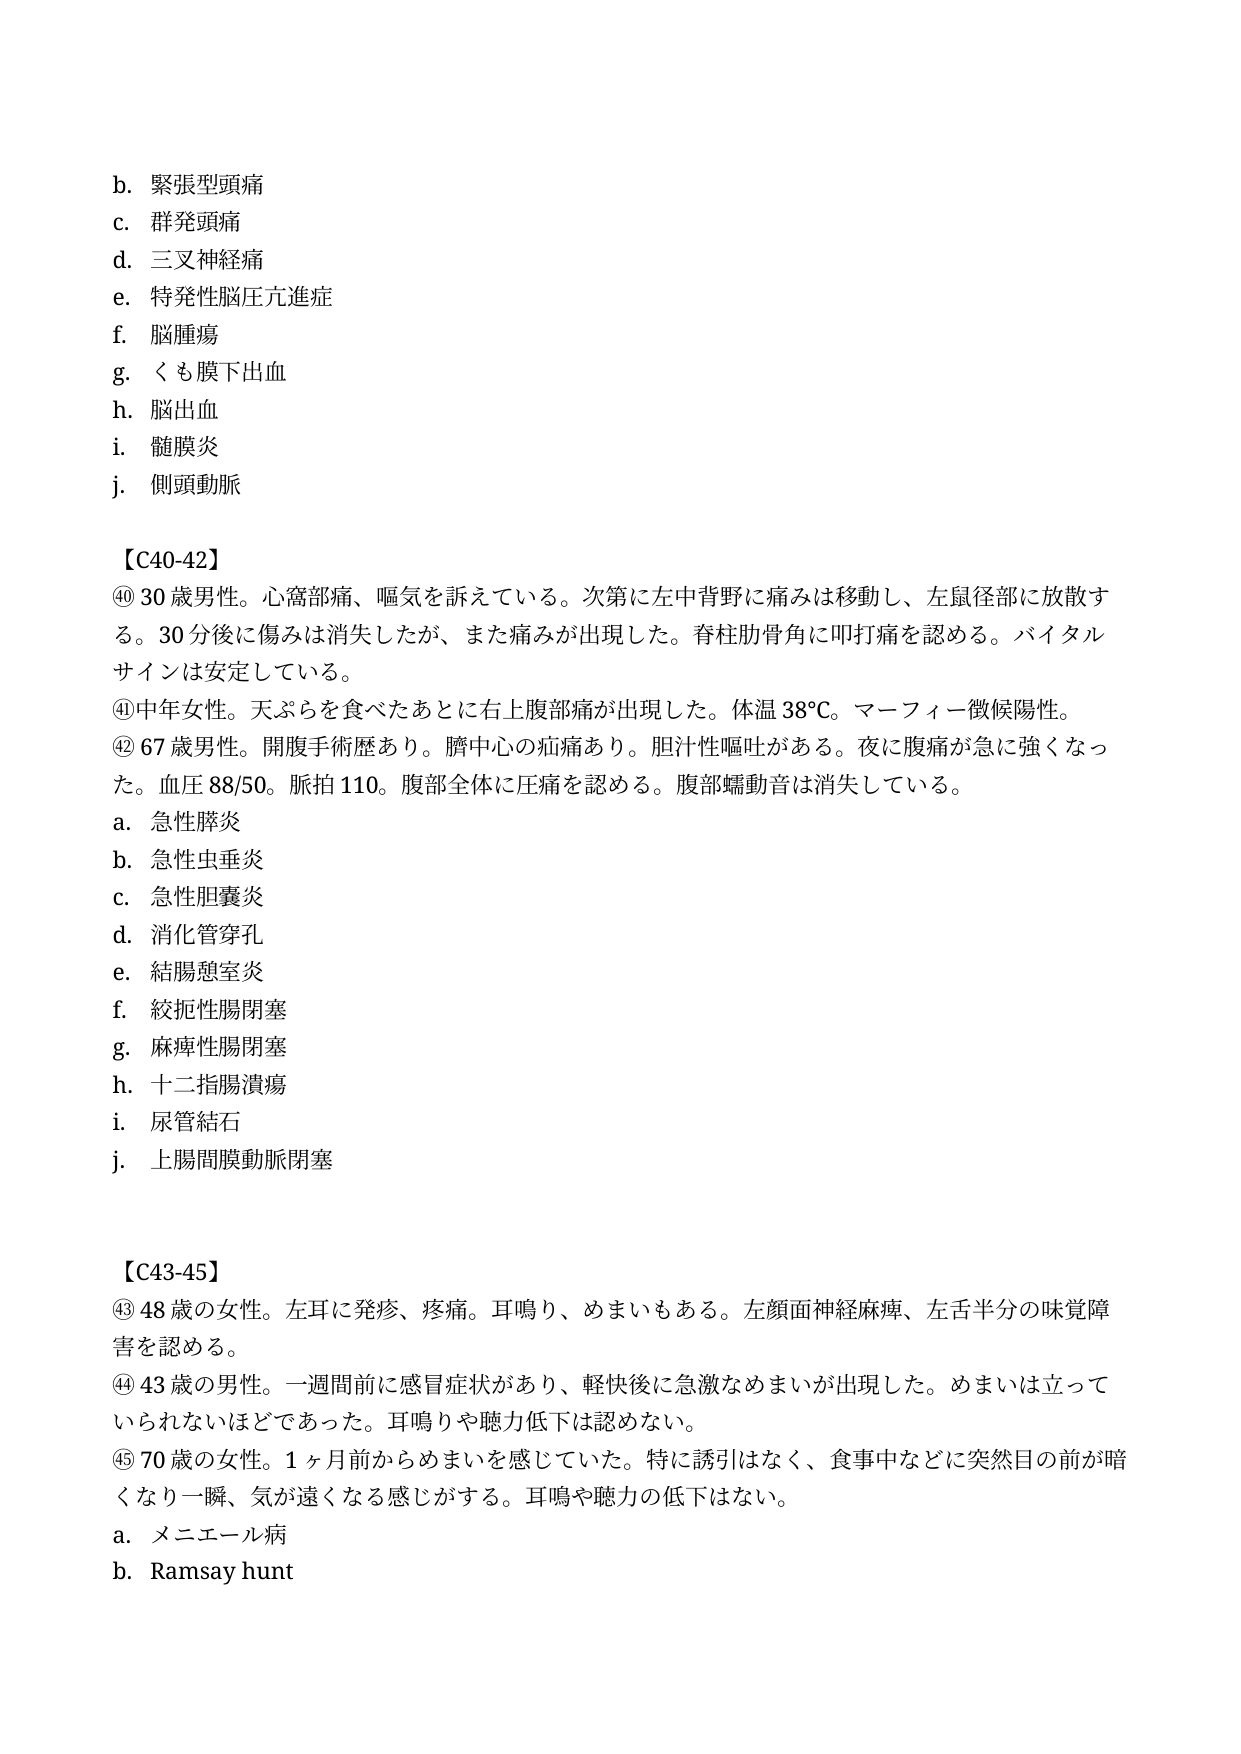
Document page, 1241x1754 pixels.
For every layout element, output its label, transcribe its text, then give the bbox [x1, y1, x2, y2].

list 尿管結石 [112, 1102, 1128, 1139]
list 絞扼性腸閉塞 [112, 989, 1128, 1027]
list 結腸憩室炎 [112, 952, 1128, 989]
list 麻痺性腸閉塞 [112, 1027, 1128, 1064]
text ㊸48歳の女性。左耳に発疹、疼痛。耳鳴り、めまいもある。左顔面神経麻痺、左舌半分の味覚障害を認める。 [112, 1289, 1128, 1364]
list くも膜下出血 [112, 352, 1128, 389]
list 緊張型頭痛 [112, 164, 1128, 202]
list 脳腫瘍 [112, 314, 1128, 352]
list Ramsay hunt [112, 1552, 1128, 1589]
list 側頭動脈 [112, 464, 1128, 502]
list 脳出血 [112, 389, 1128, 427]
list 急性虫垂炎 [112, 839, 1128, 877]
list メニエール病 [112, 1514, 1128, 1552]
list 上腸間膜動脈閉塞 [112, 1139, 1128, 1177]
list 消化管穿孔 [112, 914, 1128, 952]
text ㊷67歳男性。開腹手術歴あり。臍中心の疝痛あり。胆汁性嘔吐がある。夜に腹痛が急に強くなった。血圧88/50。脈拍110。腹部全体に圧痛を認める。腹部蠕動音は消失している。 [112, 727, 1128, 802]
list 三叉神経痛 [112, 239, 1128, 277]
text 【C43-45】 [112, 1252, 1128, 1289]
text ㊹43歳の男性。一週間前に感冒症状があり、軽快後に急激なめまいが出現した。めまいは立っていられないほどであった。耳鳴りや聴力低下は認めない。 [112, 1364, 1128, 1439]
list 特発性脳圧亢進症 [112, 277, 1128, 314]
list 髄膜炎 [112, 427, 1128, 464]
text ㊵30歳男性。心窩部痛、嘔気を訴えている。次第に左中背野に痛みは移動し、左鼠径部に放散する。30分後に傷みは消失したが、また痛みが出現した。脊柱肋骨角に叩打痛を認める。バイタルサインは安定している。 [112, 577, 1128, 689]
text ㊺70歳の女性。1ヶ月前からめまいを感じていた。特に誘引はなく、食事中などに突然目の前が暗くなり一瞬、気が遠くなる感じがする。耳鳴や聴力の低下はない。 [112, 1439, 1128, 1514]
text 【C40-42】 [112, 539, 1128, 577]
list 急性胆嚢炎 [112, 877, 1128, 914]
list 群発頭痛 [112, 202, 1128, 239]
list 急性膵炎 [112, 802, 1128, 839]
text ㊶中年女性。天ぷらを食べたあとに右上腹部痛が出現した。体温38℃。マーフィー徴候陽性。 [112, 689, 1128, 727]
list 十二指腸潰瘍 [112, 1064, 1128, 1102]
